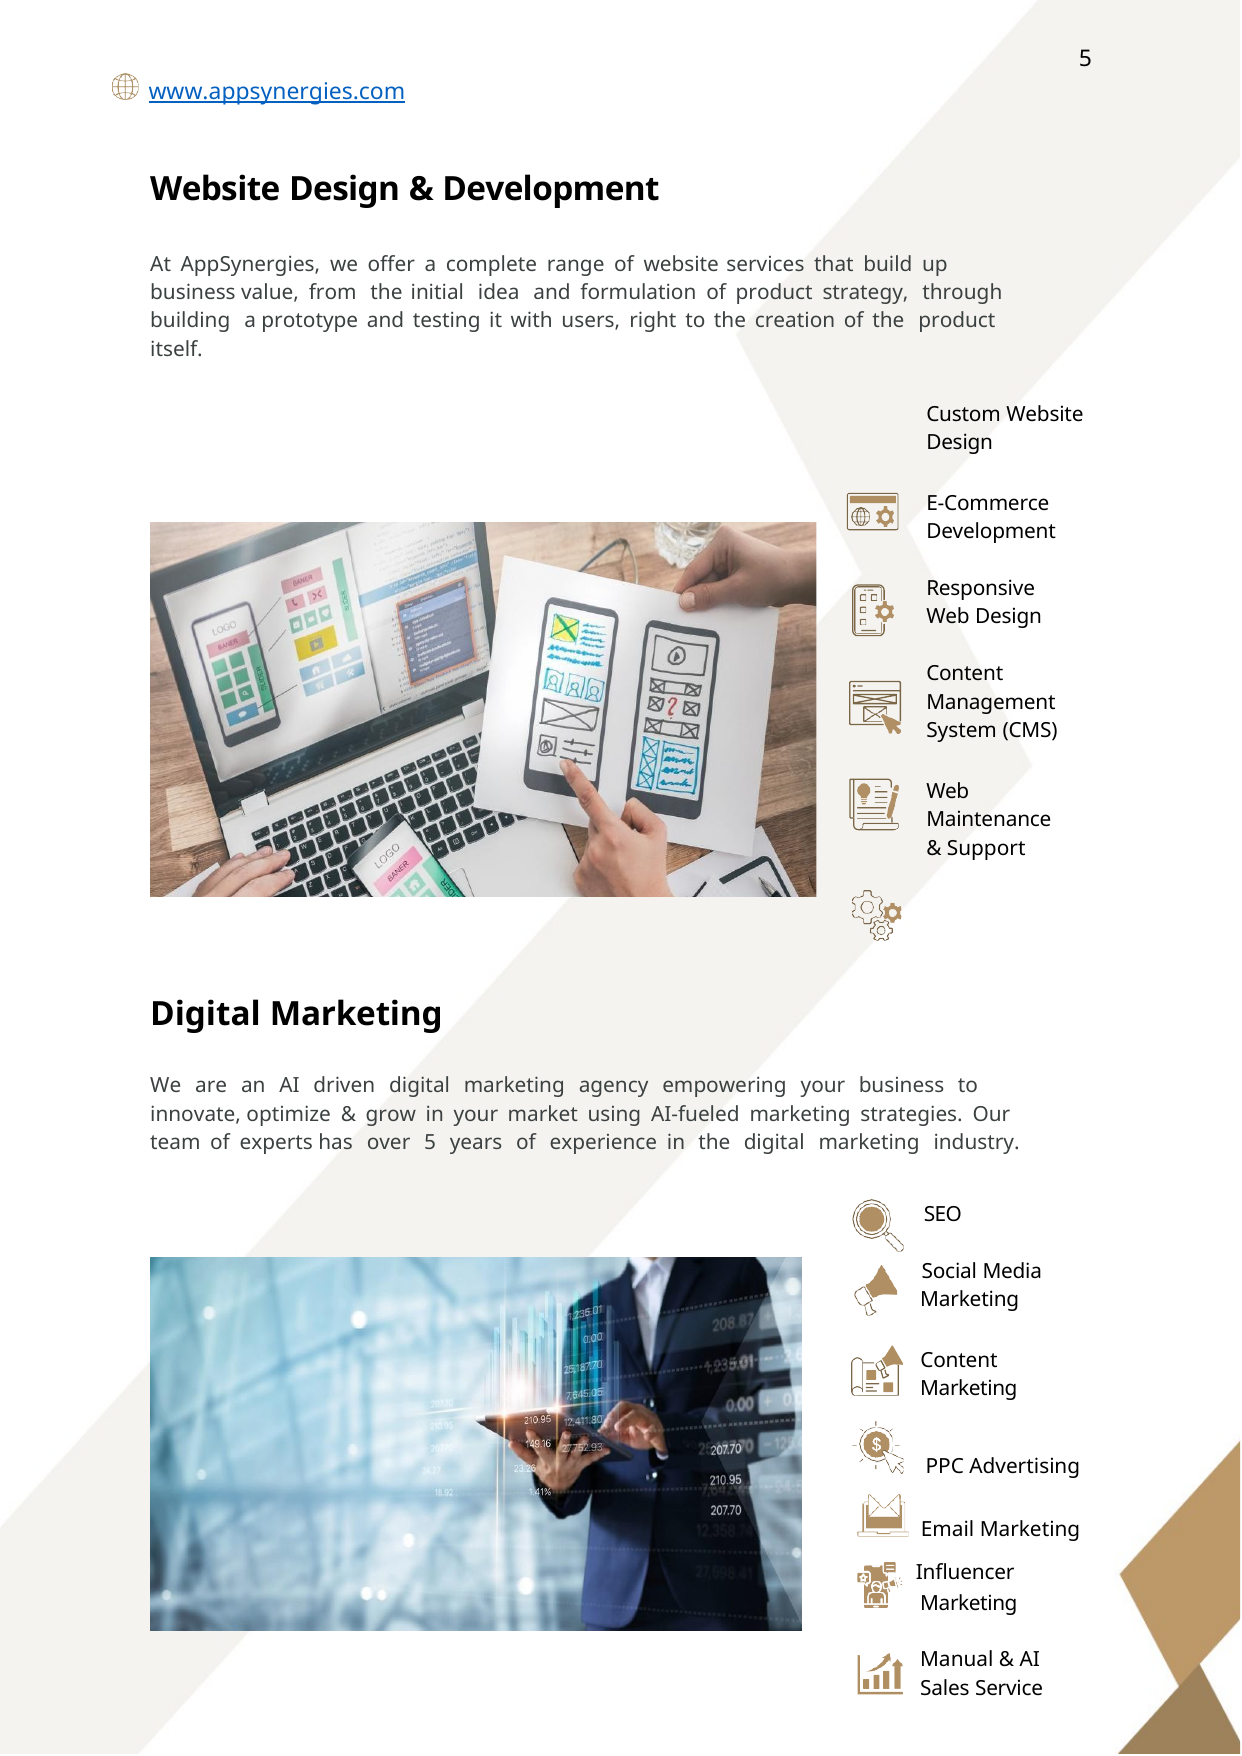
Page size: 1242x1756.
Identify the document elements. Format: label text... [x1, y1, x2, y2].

subtitle Website Design & Development [150, 165, 1242, 210]
text Content Marketing [920, 1345, 1089, 1402]
text Social Media Marketing [920, 1256, 1089, 1313]
text Manual & AI Sales Service [920, 1644, 1089, 1701]
text We are an AI driven digital marketing agency empowering your business to innovate, optimize & grow in your market using AI-fueled marketing strategies. Our team of experts has over 5 years of experience in the digital marketing industry. [150, 1070, 1066, 1156]
text PPC Advertising Email Marketing [847, 1422, 1080, 1542]
text Web Maintenance & Support [926, 776, 1053, 861]
text Custom Website Design [926, 399, 1089, 456]
text www.appsynergies.com [112, 73, 1242, 106]
text E-Commerce Development [926, 488, 1059, 544]
text 5 [1079, 42, 1242, 73]
text Influencer Marketing [916, 1557, 1089, 1617]
text Content Management System (CMS) [926, 658, 1061, 744]
picture [0, 0, 1241, 1754]
text SEO [923, 1199, 1242, 1228]
text At AppSynergies, we offer a complete range of website services that build up business value, from the initial idea and formulation of product strategy, through building a prototype and testing it with users, right to the creation of the product itself. [150, 249, 1024, 362]
subtitle Digital Marketing [150, 990, 901, 1036]
text Responsive Web Design [926, 573, 1059, 630]
